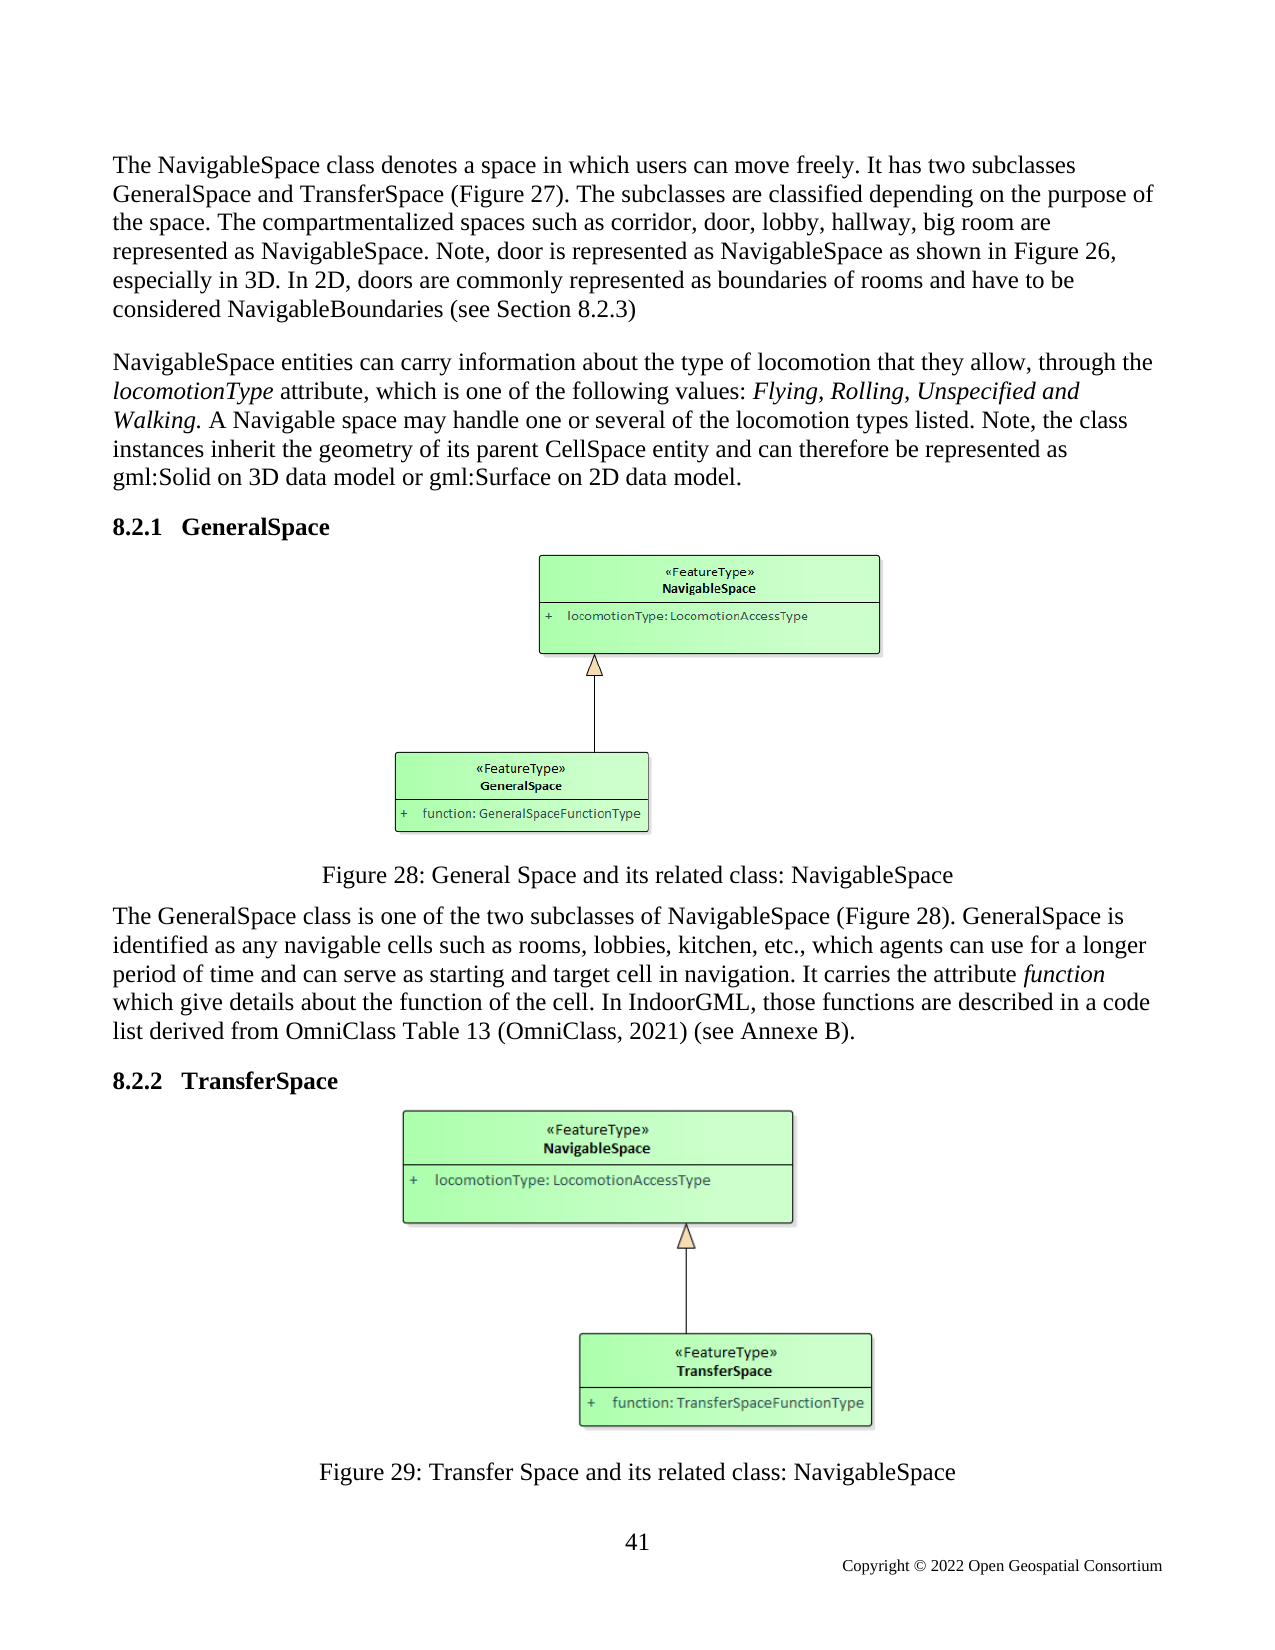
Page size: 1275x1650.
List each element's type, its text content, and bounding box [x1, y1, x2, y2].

subtitle TransferSpace [112, 1070, 1162, 1094]
picture [391, 552, 884, 836]
subtitle GeneralSpace [112, 516, 1162, 540]
text The NavigableSpace class denotes a space in which users can move freely. It has two subclasses GeneralSpace and TransferSpace (Figure 27). The subclasses are classified depending on the purpose of the space. The compartmentalized spaces such as corridor, door, lobby, hallway, big room are represented as NavigableSpace. Note, door is represented as NavigableSpace as shown in Figure 26, especially in 3D. In 2D, doors are commonly represented as boundaries of rooms and have to be considered NavigableBoundaries (see Section 8.5.3) [112, 150, 1162, 322]
text The GeneralSpace class is one of the two subclasses of NavigableSpace (Figure 28). GeneralSpace is identified as any navigable cells such as rooms, lobbies, kitchen, etc., which agents can use for a longer period of time and can serve as starting and target cell in navigation. It carries the attribute function which give details about the function of the cell. In IndoorGML, those functions are described in a code list derived from OmniClass Table 13 (see Annexe B). [112, 901, 1162, 1045]
text NavigableSpace entities can carry information about the type of locomotion that they allow, through the locomotionType attribute, which is one of the following values: Flying, Rolling, Unspecified and Walking. A Navigable space may handle one or several of the locomotion types listed. Note, the class instances inherit the geometry of its parent CellSpace entity and can therefore be represented as gml:Solid on 3D data model or gml:Surface on 2D data model. [112, 347, 1162, 491]
text Figure 29: Transfer Space and its related class: NavigableSpace [112, 1457, 1162, 1486]
text Figure 28: General Space and its related class: NavigableSpace [112, 860, 1162, 889]
picture [399, 1106, 876, 1433]
